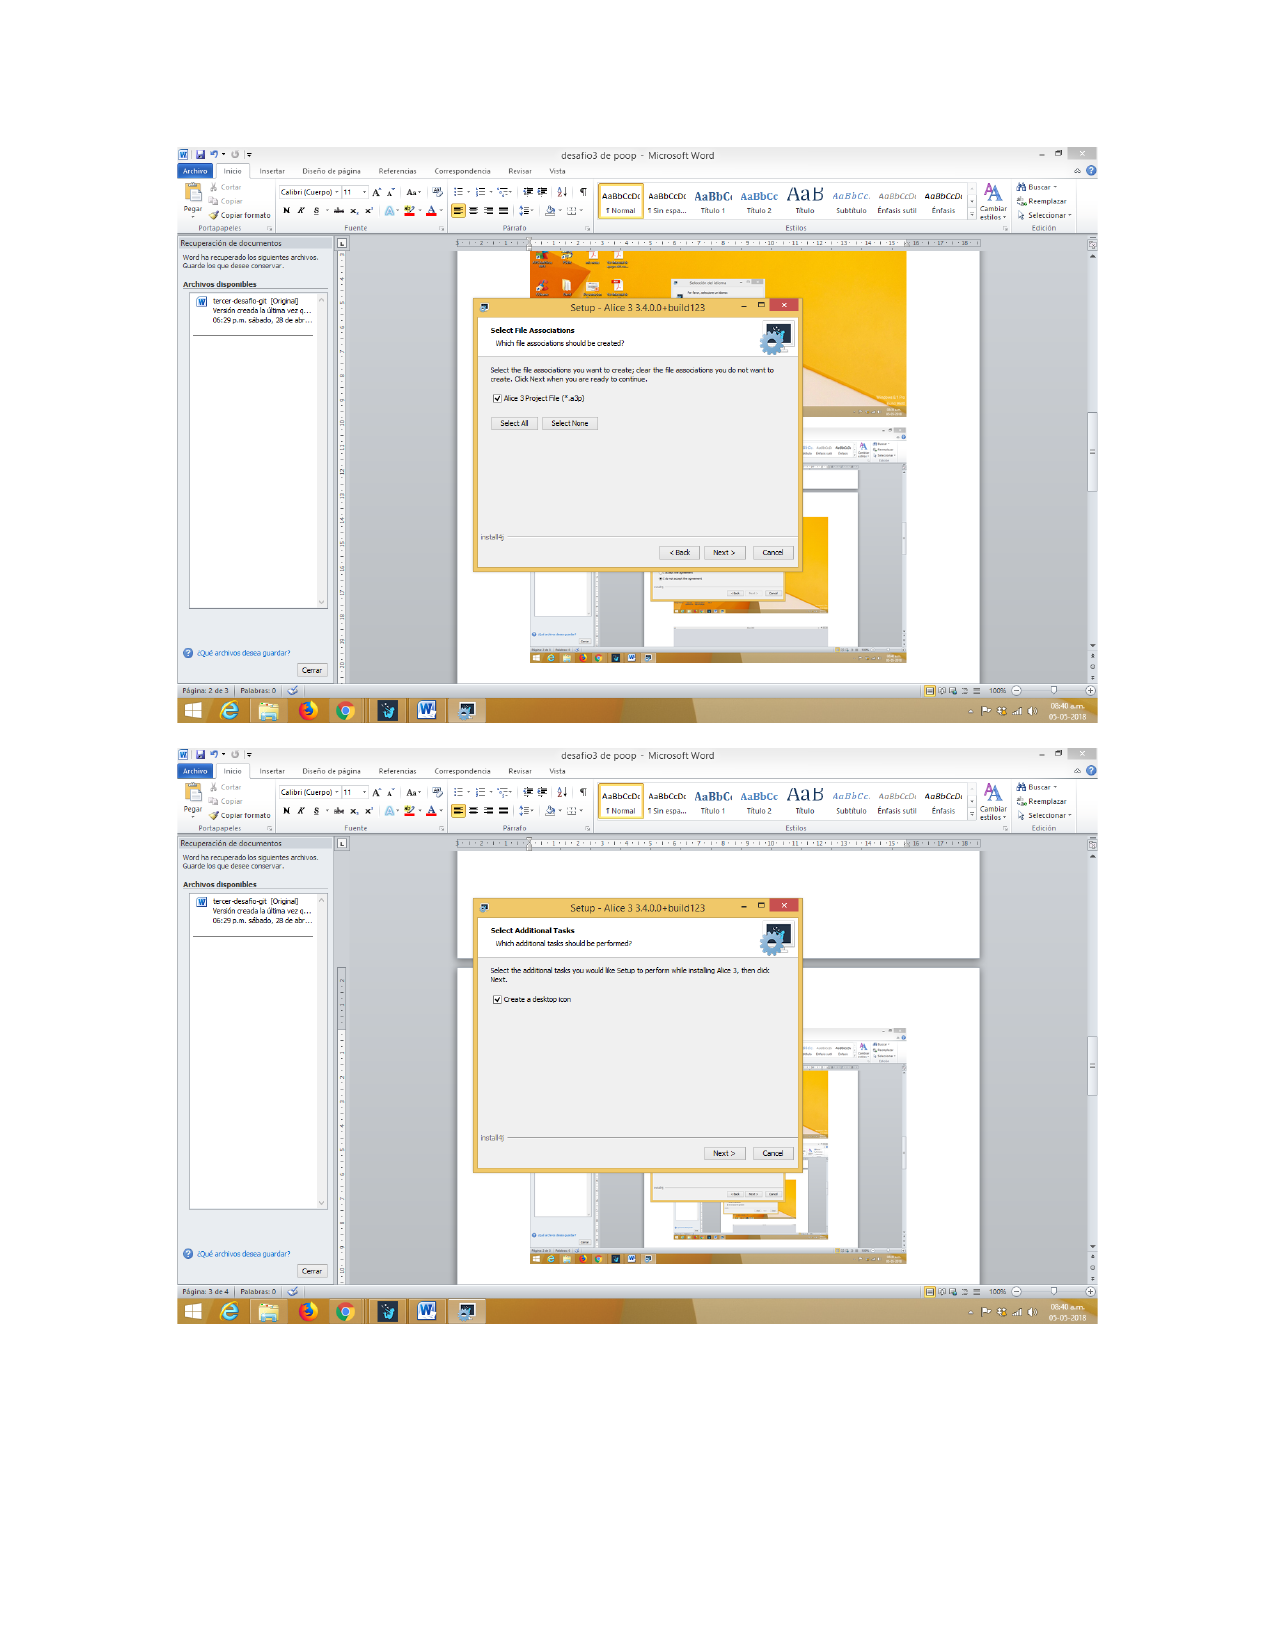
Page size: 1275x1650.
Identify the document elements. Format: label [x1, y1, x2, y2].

picture [177, 147, 1098, 723]
picture [177, 748, 1098, 1324]
